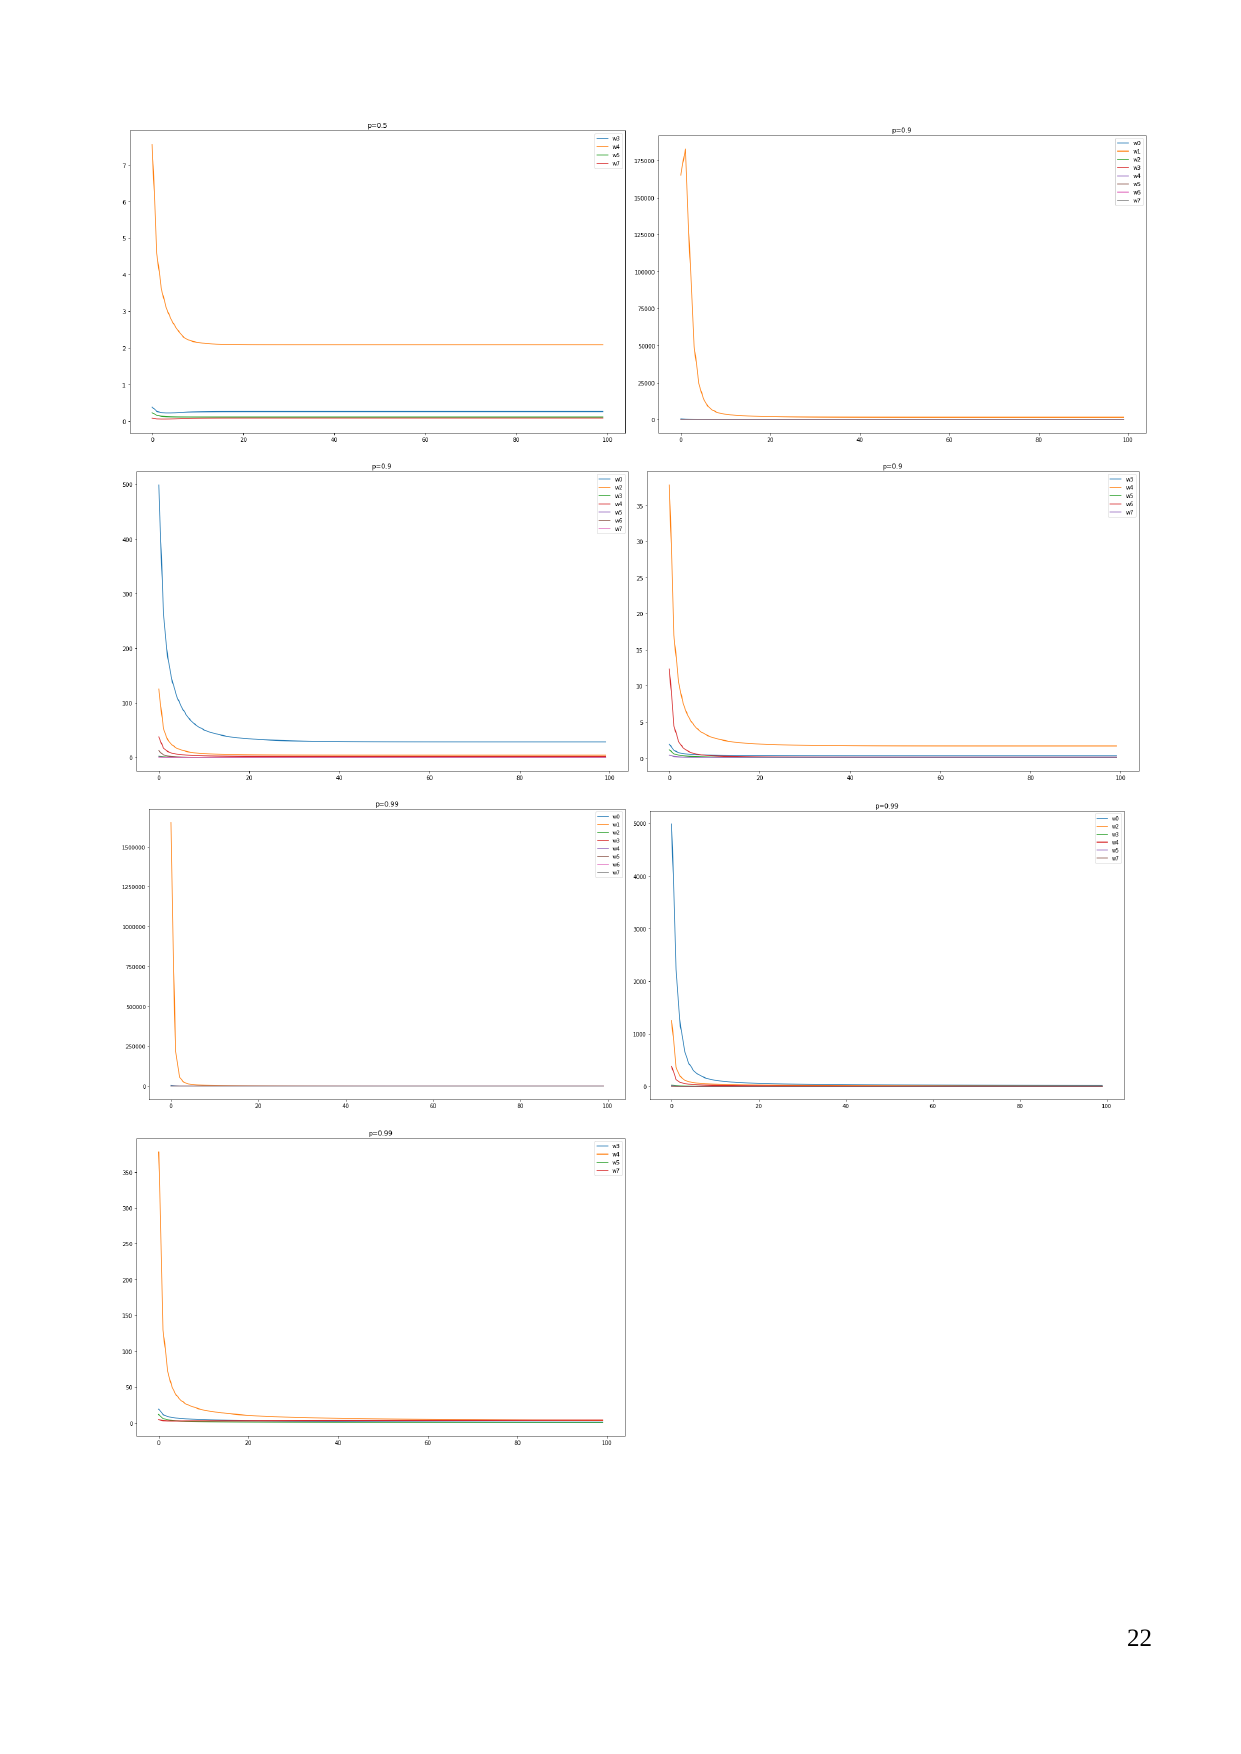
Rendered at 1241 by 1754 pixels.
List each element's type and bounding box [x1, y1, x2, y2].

picture [118, 118, 1151, 446]
picture [118, 798, 1129, 1112]
picture [118, 1126, 630, 1449]
picture [118, 459, 1144, 784]
